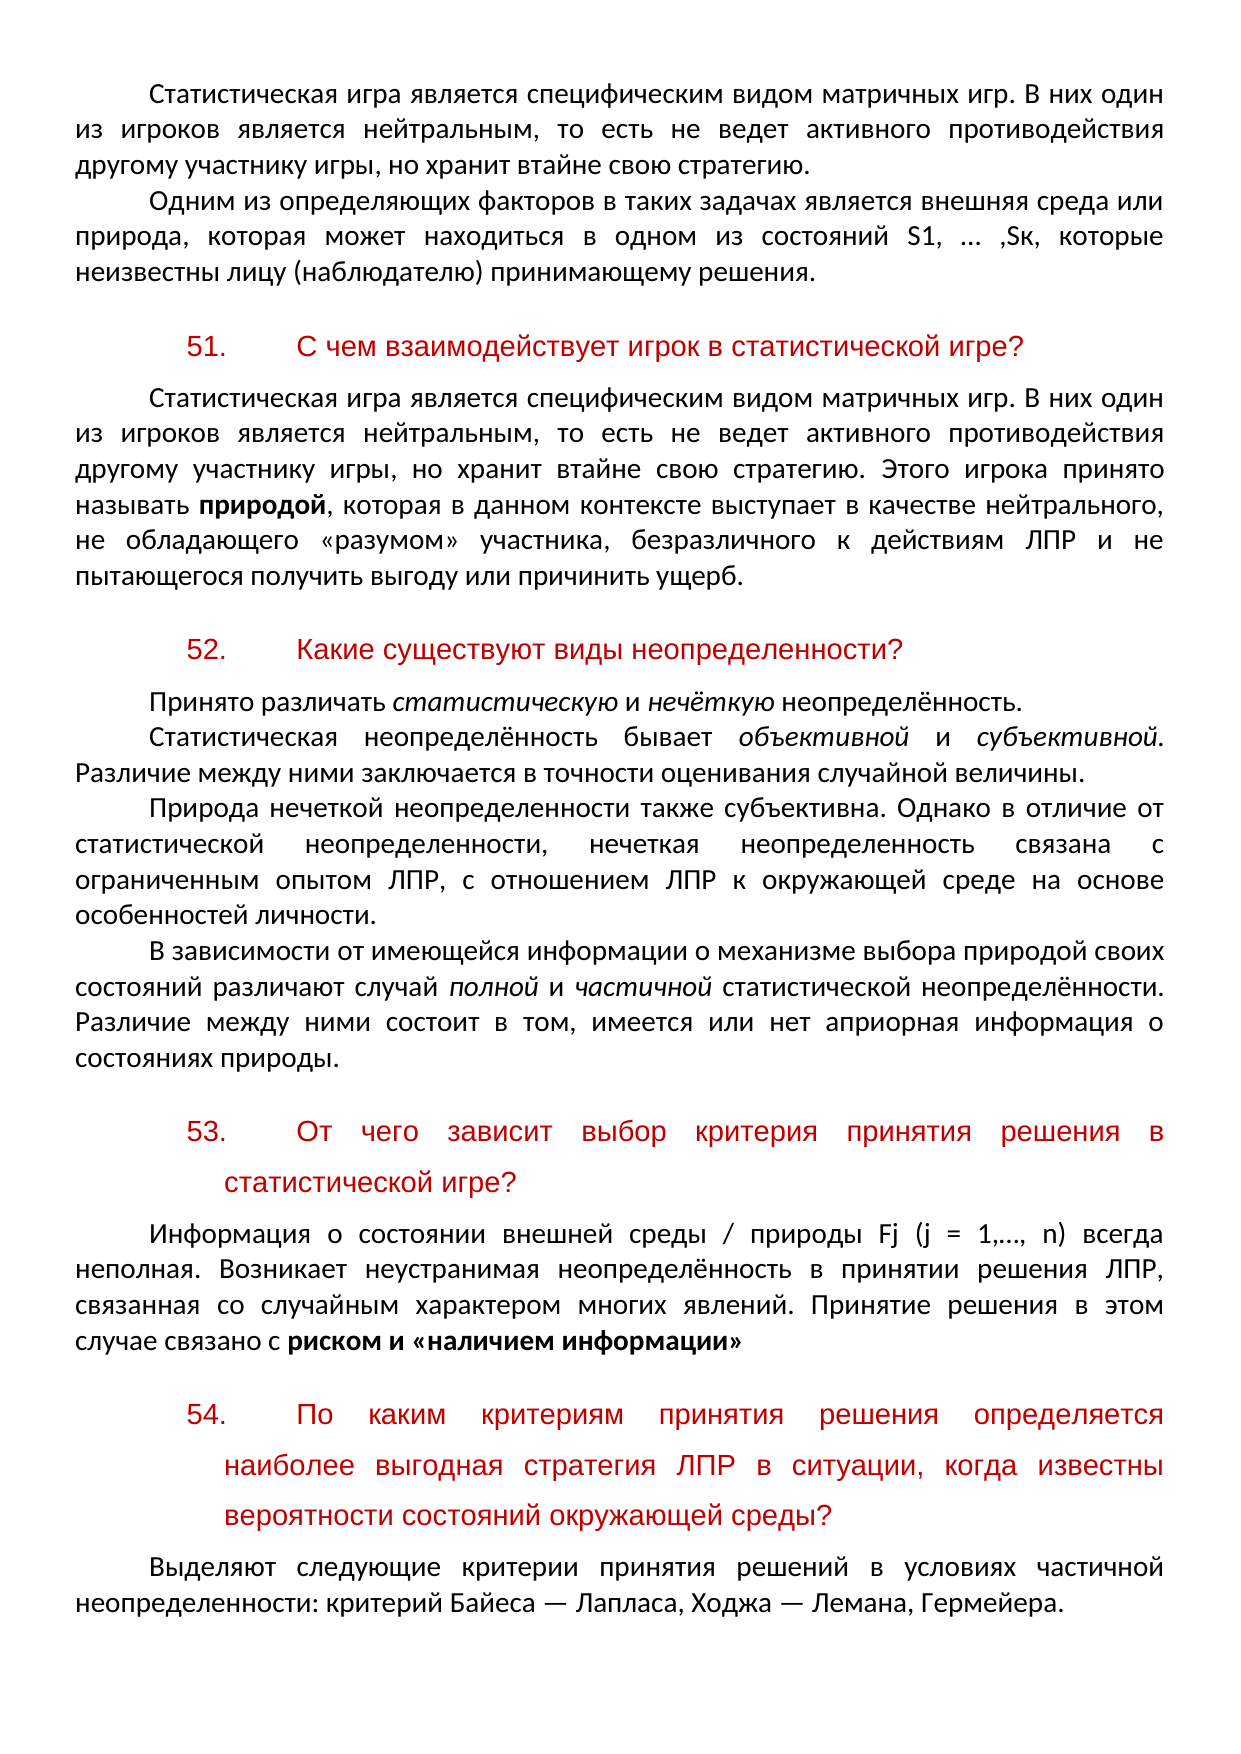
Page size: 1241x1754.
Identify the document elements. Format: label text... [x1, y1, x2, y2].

text Принято различать статистическую и нечёткую неопределённость. [75, 683, 1165, 718]
subtitle От чего зависит выбор критерия принятия решения в статистической игре? [186, 1114, 1165, 1198]
text Статистическая неопределённость бывает объективной и субъективной. Различие между ними заключается в точности оценивания случайной величины. [75, 718, 1165, 789]
text Выделяют следующие критерии принятия решений в условиях частичной неопределенности: критерий Байеса — Лапласа, Ходжа — Лемана, Гермейера. [75, 1548, 1165, 1619]
subtitle По каким критериям принятия решения определяется наиболее выгодная стратегия ЛПР в ситуации, когда известны вероятности состояний окружающей среды? [186, 1397, 1165, 1531]
text Статистическая игра является специфическим видом матричных игр. В них один из игроков является нейтральным, то есть не ведет активного противодействия другому участнику игры, но хранит втайне свою стратегию. [75, 75, 1165, 182]
subtitle Какие существуют виды неопределенности? [186, 632, 1165, 666]
text Природа нечеткой неопределенности также субъективна. Однако в отличие от статистической неопределенности, нечеткая неопределенность связана с ограниченным опытом ЛПР, с отношением ЛПР к окружающей среде на основе особенностей личности. [75, 789, 1165, 932]
text Одним из определяющих факторов в таких задачах является внешняя среда или природа, которая может находиться в одном из состояний S1, … ,Sк, которые неизвестны лицу (наблюдателю) принимающему решения. [75, 182, 1165, 289]
text Информация о состоянии внешней среды / природы Fj (j = 1,…, n) всегда неполная. Возникает неустранимая неопределённость в принятии решения ЛПР, связанная со случайным характером многих явлений. Принятие решения в этом случае связано с риском и «наличием информации» [75, 1215, 1165, 1357]
text В зависимости от имеющейся информации о механизме выбора природой своих состояний различают случай полной и частичной статистической неопределённости. Различие между ними состоит в том, имеется или нет априорная информация о состояниях природы. [75, 932, 1165, 1074]
text Статистическая игра является специфическим видом матричных игр. В них один из игроков является нейтральным, то есть не ведет активного противодействия другому участнику игры, но хранит втайне свою стратегию. Этого игрока принято называть природой, которая в данном контексте выступает в качестве нейтрального, не обладающего «разумом» участника, безразличного к действиям ЛПР и не пытающегося получить выгоду или причинить ущерб. [75, 379, 1165, 593]
subtitle С чем взаимодействует игрок в статистической игре? [186, 328, 1165, 362]
